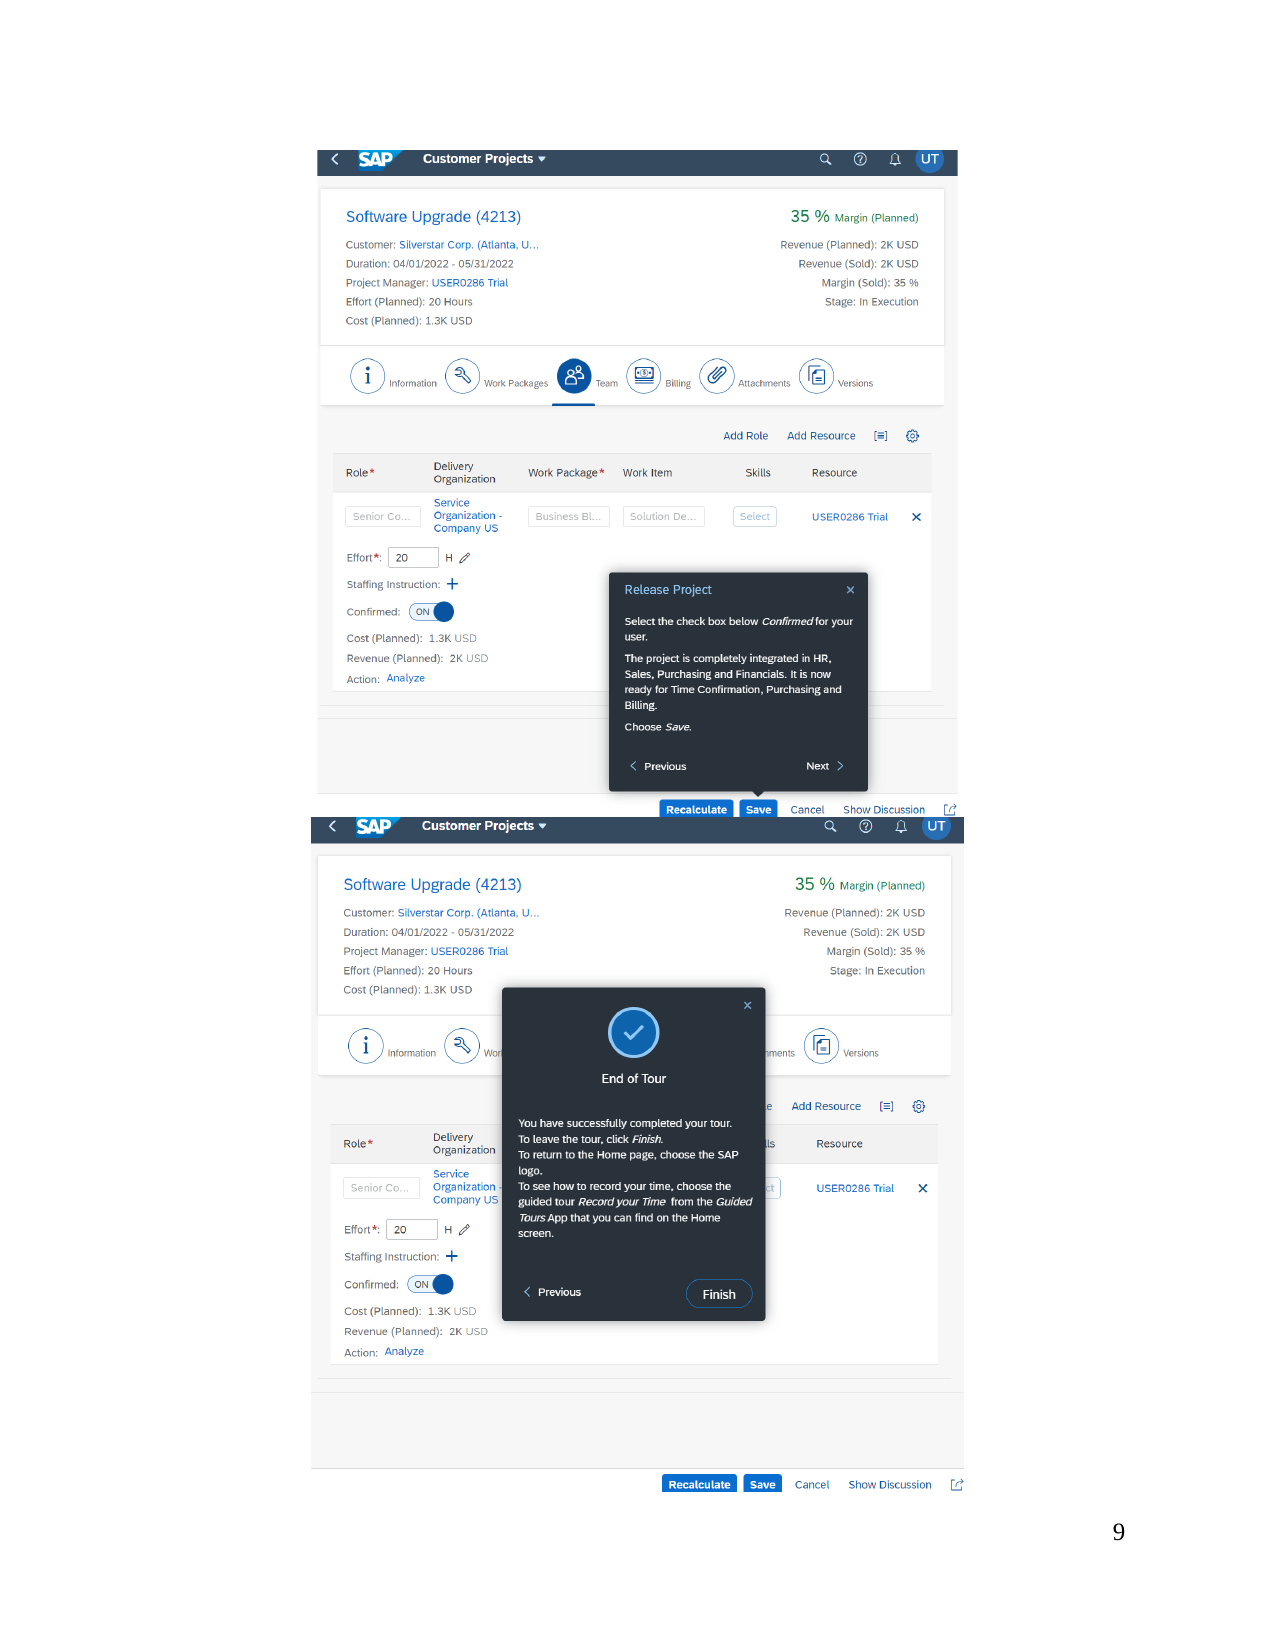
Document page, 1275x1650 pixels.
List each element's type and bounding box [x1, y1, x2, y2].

picture [311, 150, 964, 1492]
